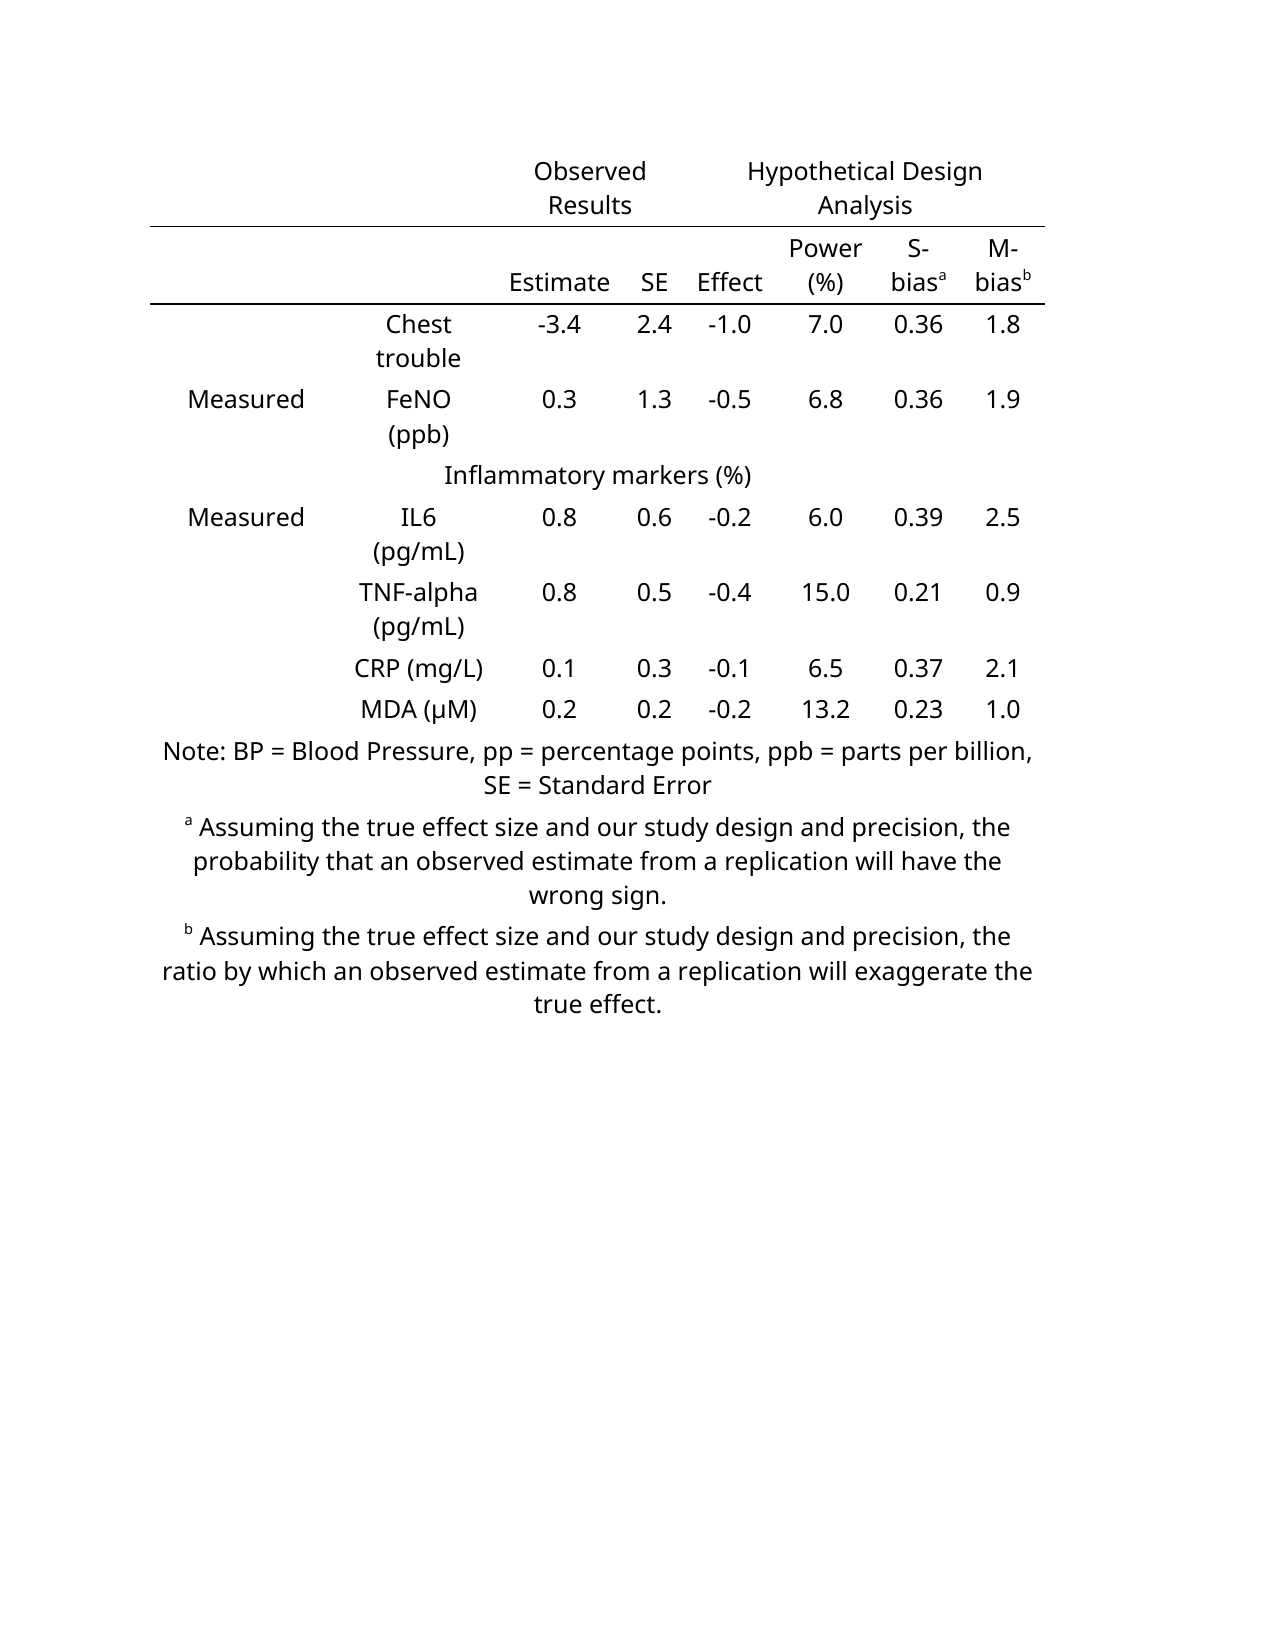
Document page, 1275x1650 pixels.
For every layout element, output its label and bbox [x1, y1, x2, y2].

table_header [139, 150, 1114, 1025]
